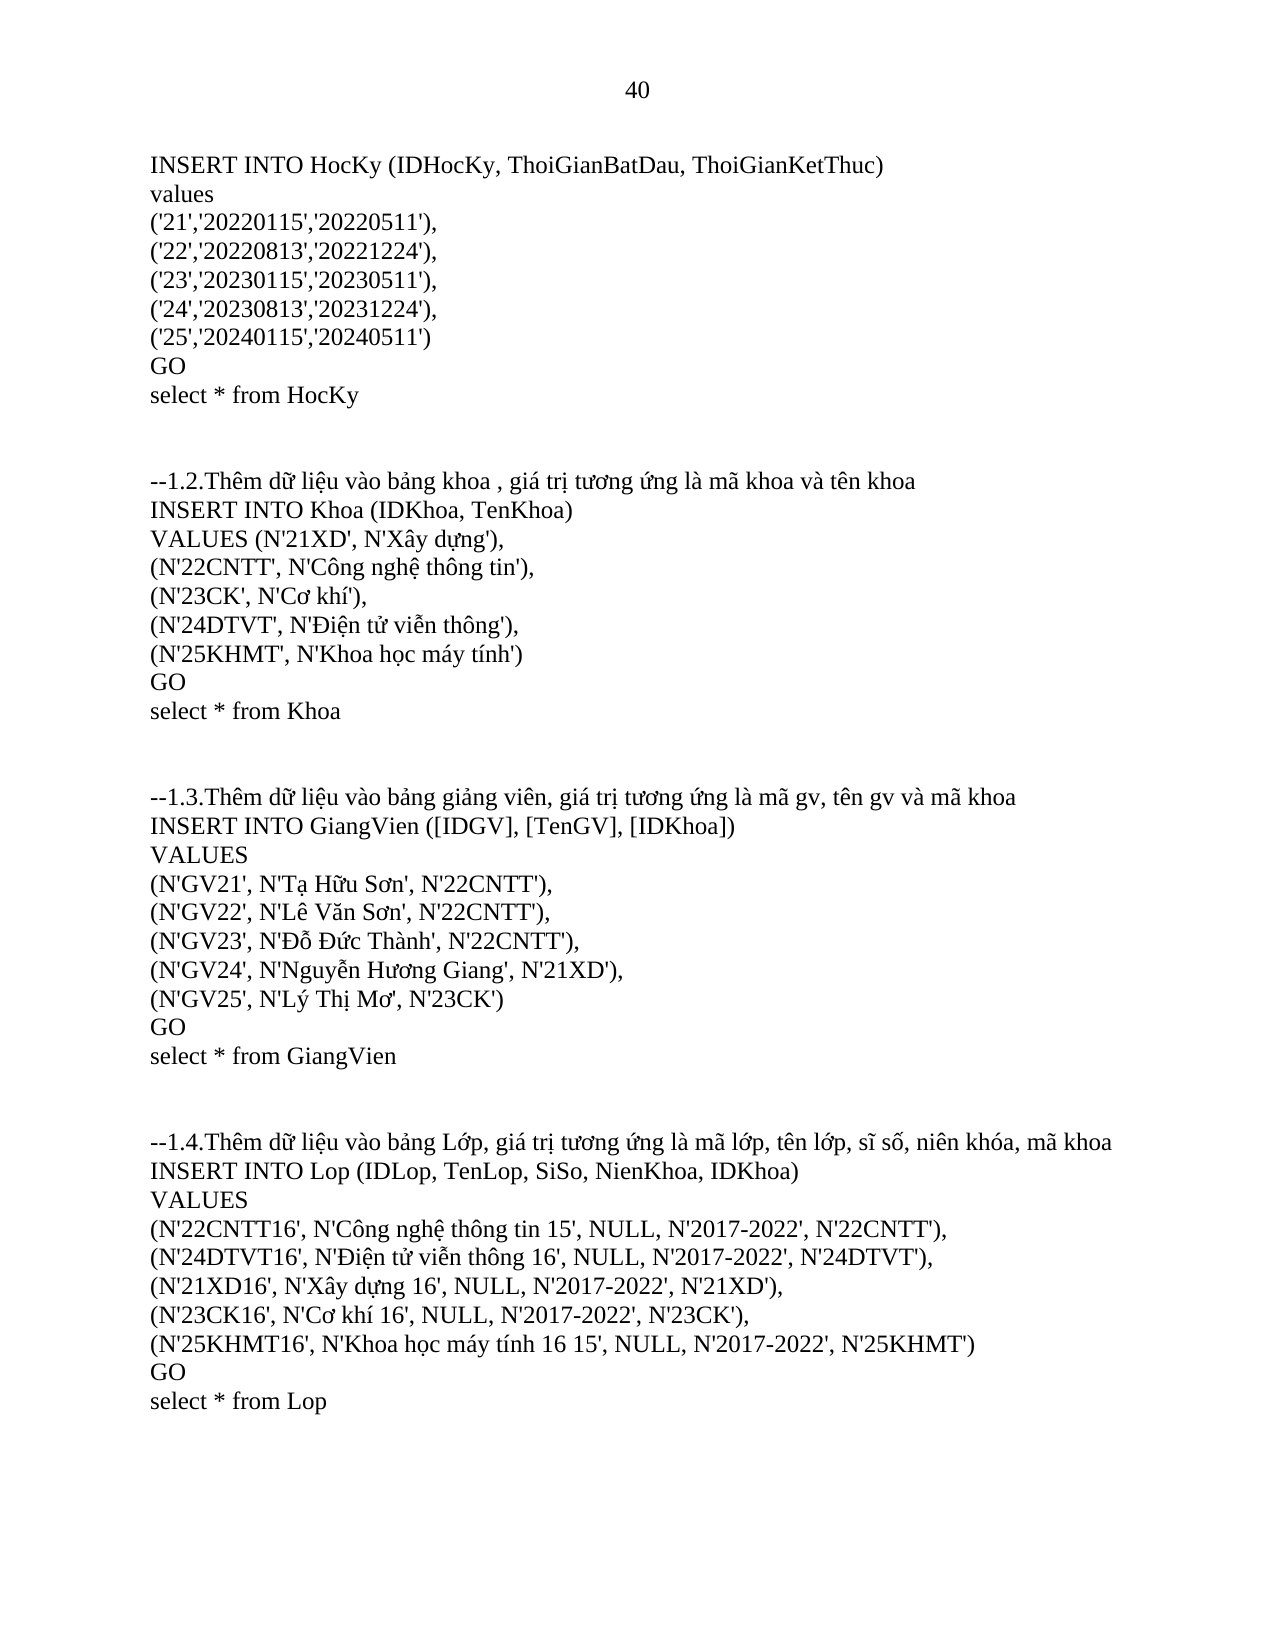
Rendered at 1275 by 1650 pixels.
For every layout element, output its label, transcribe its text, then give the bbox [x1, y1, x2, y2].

text GO [150, 667, 1125, 696]
text (N'25KHMT', N'Khoa học máy tính') [150, 639, 1125, 667]
text ('23','20230115','20230511'), [150, 265, 1125, 294]
text select * from Khoa [150, 696, 1125, 725]
text ('24','20230813','20231224'), [150, 294, 1125, 322]
text (N'23CK16', N'Cơ khí 16', NULL, N'2017-2022', N'23CK'), [150, 1300, 1125, 1329]
text GO [150, 351, 1125, 380]
text (N'24DTVT16', N'Điện tử viễn thông 16', NULL, N'2017-2022', N'24DTVT'), [150, 1242, 1125, 1271]
text (N'23CK', N'Cơ khí'), [150, 581, 1125, 610]
text ('25','20240115','20240511') [150, 322, 1125, 351]
text (N'25KHMT16', N'Khoa học máy tính 16 15', NULL, N'2017-2022', N'25KHMT') [150, 1329, 1125, 1357]
text --1.2.Thêm dữ liệu vào bảng khoa , giá trị tương ứng là mã khoa và tên khoa [150, 466, 1125, 495]
text ('21','20220115','20220511'), [150, 207, 1125, 236]
text --1.3.Thêm dữ liệu vào bảng giảng viên, giá trị tương ứng là mã gv, tên gv và mã khoa [150, 782, 1125, 811]
text VALUES [150, 840, 1125, 869]
text select * from Lop [150, 1386, 1125, 1415]
text (N'GV21', N'Tạ Hữu Sơn', N'22CNTT'), [150, 869, 1125, 897]
text GO [150, 1357, 1125, 1386]
text (N'22CNTT', N'Công nghệ thông tin'), [150, 552, 1125, 581]
text (N'GV22', N'Lê Văn Sơn', N'22CNTT'), [150, 897, 1125, 926]
text VALUES [150, 1185, 1125, 1214]
text INSERT INTO HocKy (IDHocKy, ThoiGianBatDau, ThoiGianKetThuc) [150, 150, 1125, 179]
text (N'22CNTT16', N'Công nghệ thông tin 15', NULL, N'2017-2022', N'22CNTT'), [150, 1214, 1125, 1242]
text values [150, 179, 1125, 207]
text INSERT INTO GiangVien ([IDGV], [TenGV], [IDKhoa]) [150, 811, 1125, 840]
text select * from GiangVien [150, 1041, 1125, 1070]
text (N'24DTVT', N'Điện tử viễn thông'), [150, 610, 1125, 639]
text select * from HocKy [150, 380, 1125, 409]
text (N'GV23', N'Đỗ Đức Thành', N'22CNTT'), [150, 926, 1125, 955]
text INSERT INTO Khoa (IDKhoa, TenKhoa) [150, 495, 1125, 524]
text (N'GV25', N'Lý Thị Mơ', N'23CK') [150, 984, 1125, 1012]
text INSERT INTO Lop (IDLop, TenLop, SiSo, NienKhoa, IDKhoa) [150, 1156, 1125, 1185]
text (N'GV24', N'Nguyễn Hương Giang', N'21XD'), [150, 955, 1125, 984]
text --1.4.Thêm dữ liệu vào bảng Lớp, giá trị tương ứng là mã lớp, tên lớp, sĩ số, niên khóa, mã khoa [150, 1127, 1125, 1156]
text VALUES (N'21XD', N'Xây dựng'), [150, 524, 1125, 552]
text ('22','20220813','20221224'), [150, 236, 1125, 265]
text (N'21XD16', N'Xây dựng 16', NULL, N'2017-2022', N'21XD'), [150, 1271, 1125, 1300]
text GO [150, 1012, 1125, 1041]
